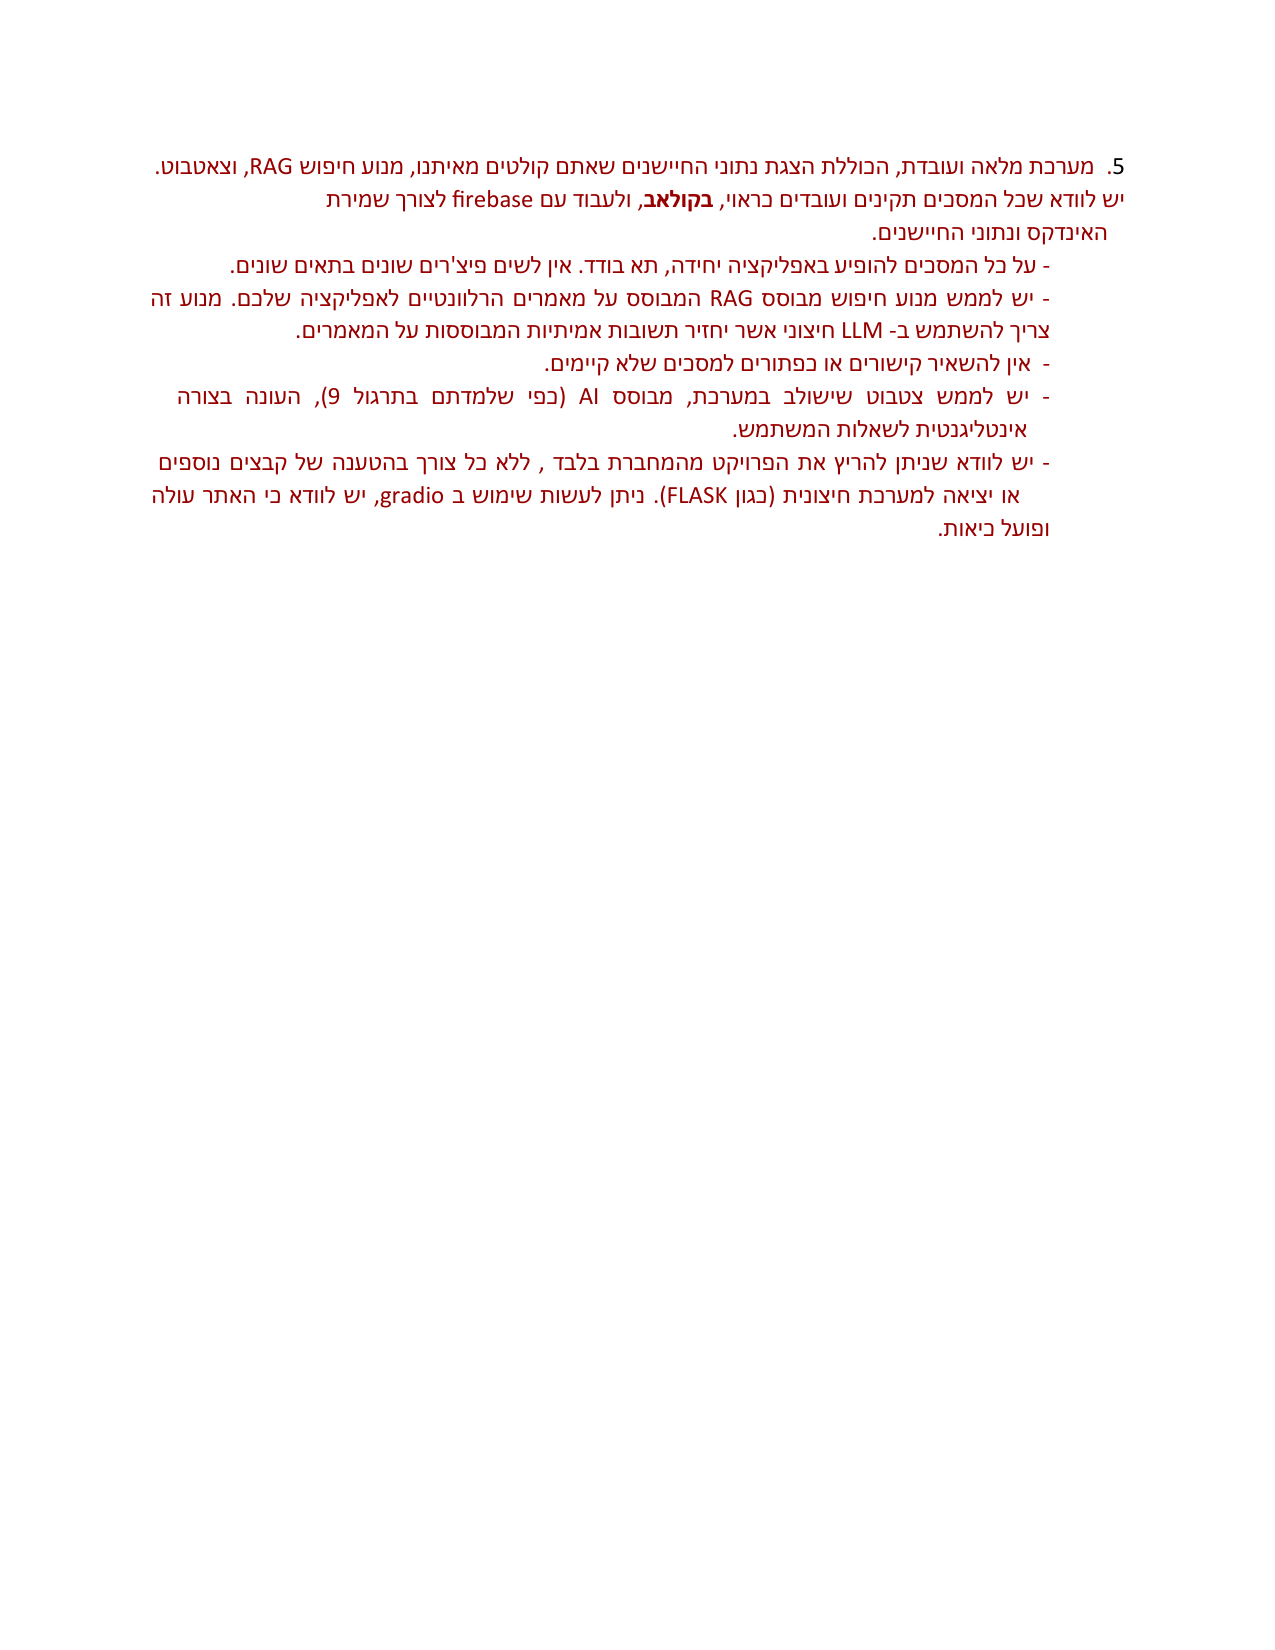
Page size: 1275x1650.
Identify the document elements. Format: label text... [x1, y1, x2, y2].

text - על כל המסכים להופיע באפליקציה יחידה, תא בודד. אין לשים פיצ'רים שונים בתאים שונים. [150, 249, 1050, 279]
text 5. מערכת מלאה ועובדת, הכוללת הצגת נתוני החיישנים שאתם קולטים מאיתנו, מנוע חיפוש RAG, וצאטבוט. יש לוודא שכל המסכים תקינים ועובדים כראוי, בקולאב, ולעבוד עם firebase לצורך שמירת האינדקס ונתוני החיישנים. [150, 150, 1125, 246]
text - אין להשאיר קישורים או כפתורים למסכים שלא קיימים. [150, 347, 1050, 378]
text - יש לוודא שניתן להריץ את הפרויקט מהמחברת בלבד , ללא כל צורך בהטענה של קבצים נוספים או יציאה למערכת חיצונית (כגון FLASK). ניתן לעשות שימוש ב gradio, יש לוודא כי האתר עולה ופועל כיאות. [150, 446, 1050, 543]
text - יש לממש מנוע חיפוש מבוסס RAG המבוסס על מאמרים הרלוונטיים לאפליקציה שלכם. מנוע זה צריך להשתמש ב- LLM חיצוני אשר יחזיר תשובות אמיתיות המבוססות על המאמרים. [150, 282, 1050, 345]
text - יש לממש צטבוט שישולב במערכת, מבוסס AI (כפי שלמדתם בתרגול 9), העונה בצורה אינטליגנטית לשאלות המשתמש. [150, 380, 1050, 444]
